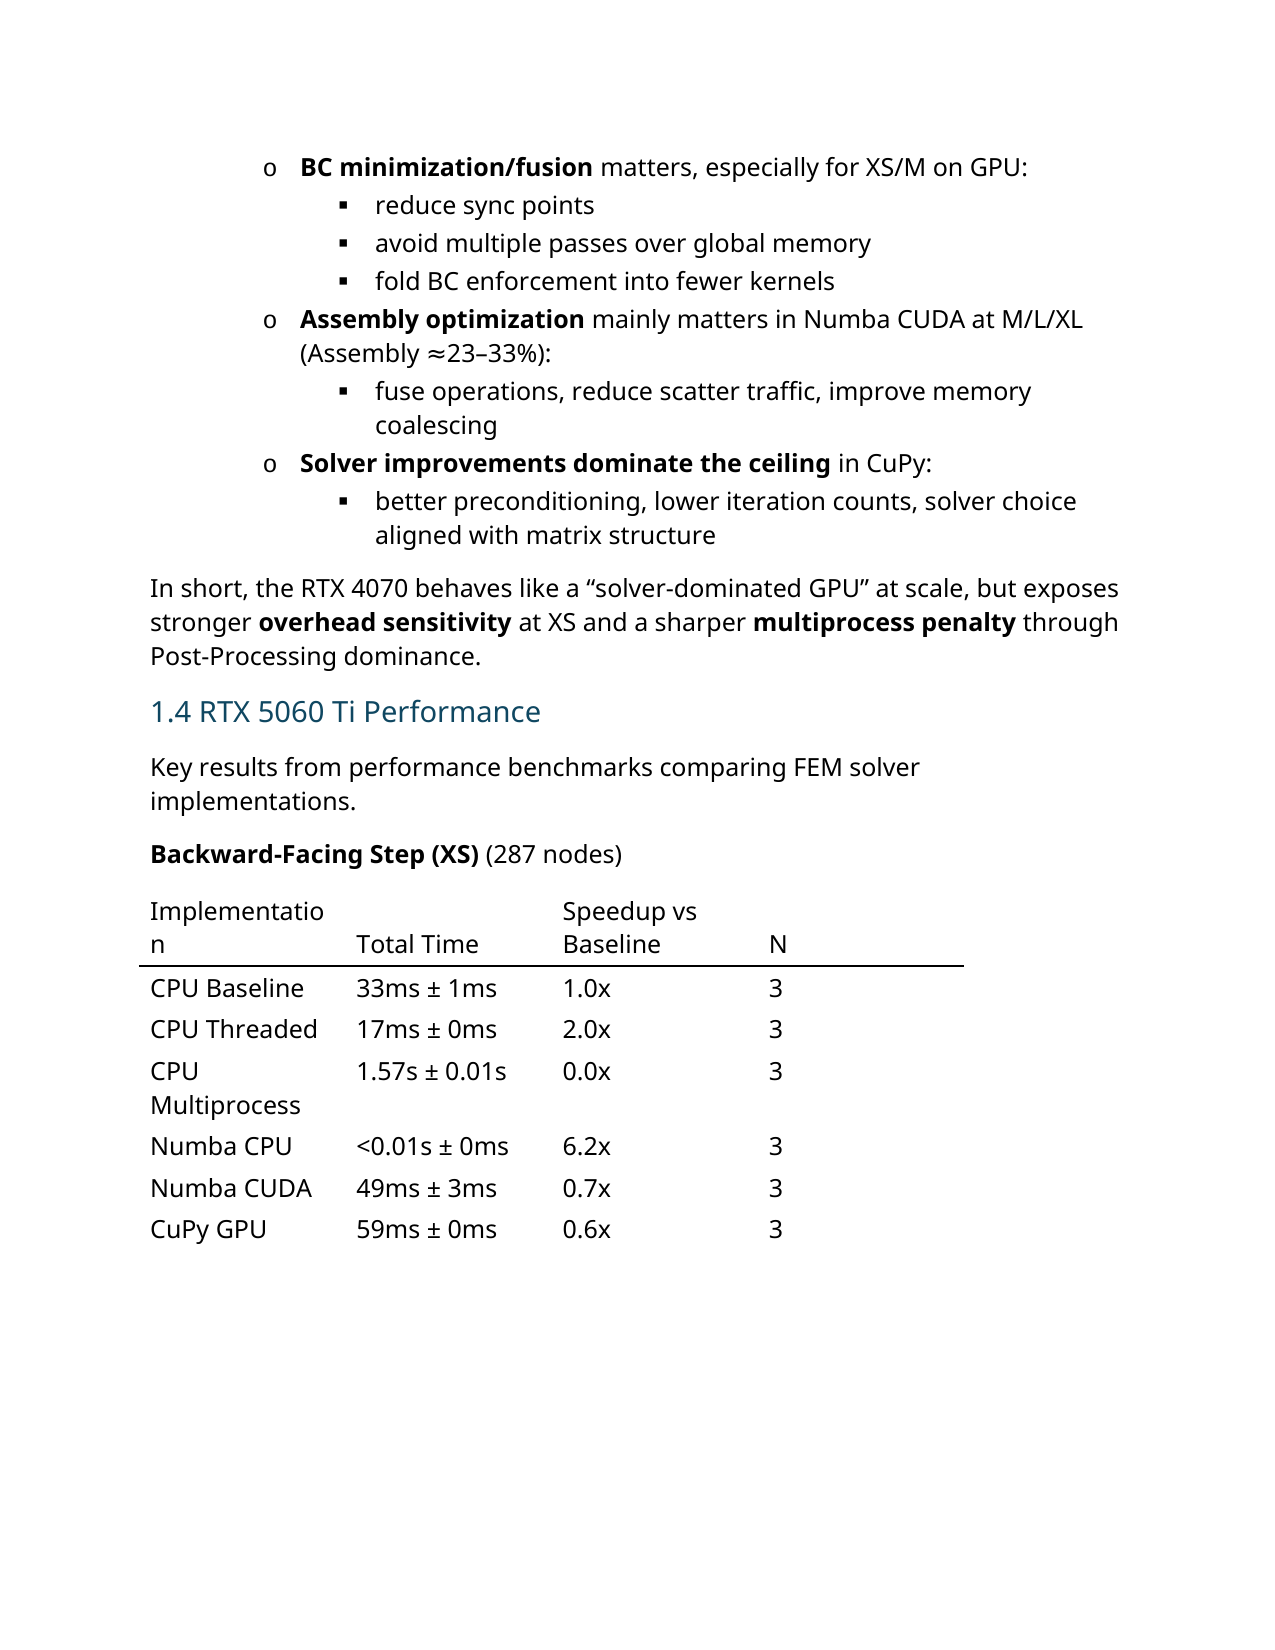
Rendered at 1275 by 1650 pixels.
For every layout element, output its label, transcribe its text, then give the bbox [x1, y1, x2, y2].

list fuse operations, reduce scatter traffic, improve memory coalescing [337, 373, 1125, 442]
list better preconditioning, lower iteration counts, solver choice aligned with matrix structure [337, 483, 1125, 552]
text Key results from performance benchmarks comparing FEM solver implementations. [150, 750, 1125, 818]
list reduce sync points [337, 188, 1125, 222]
subtitle 1.4 RTX 5060 Ti Performance [150, 691, 1125, 731]
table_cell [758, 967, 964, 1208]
text Backward-Facing Step (XS) (287 nodes) [150, 837, 1125, 871]
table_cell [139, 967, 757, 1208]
list fold BC enforcement into fewer kernels [337, 264, 1125, 298]
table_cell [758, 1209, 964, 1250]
text In short, the RTX 4070 behaves like a “solver-dominated GPU” at scale, but exposes stronger overhead sensitivity at XS and a sharper multiprocess penalty through Post-Processing dominance. [150, 570, 1125, 672]
list avoid multiple passes over global memory [337, 226, 1125, 260]
list BC minimization/fusion matters, especially for XS/M on GPU: [262, 150, 1125, 184]
list Assembly optimization mainly matters in Numba CUDA at M/L/XL (Assembly ≈23–33%): [262, 301, 1125, 370]
list Solver improvements dominate the ceiling in CuPy: [262, 445, 1125, 480]
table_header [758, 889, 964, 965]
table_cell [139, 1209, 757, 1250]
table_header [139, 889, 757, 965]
